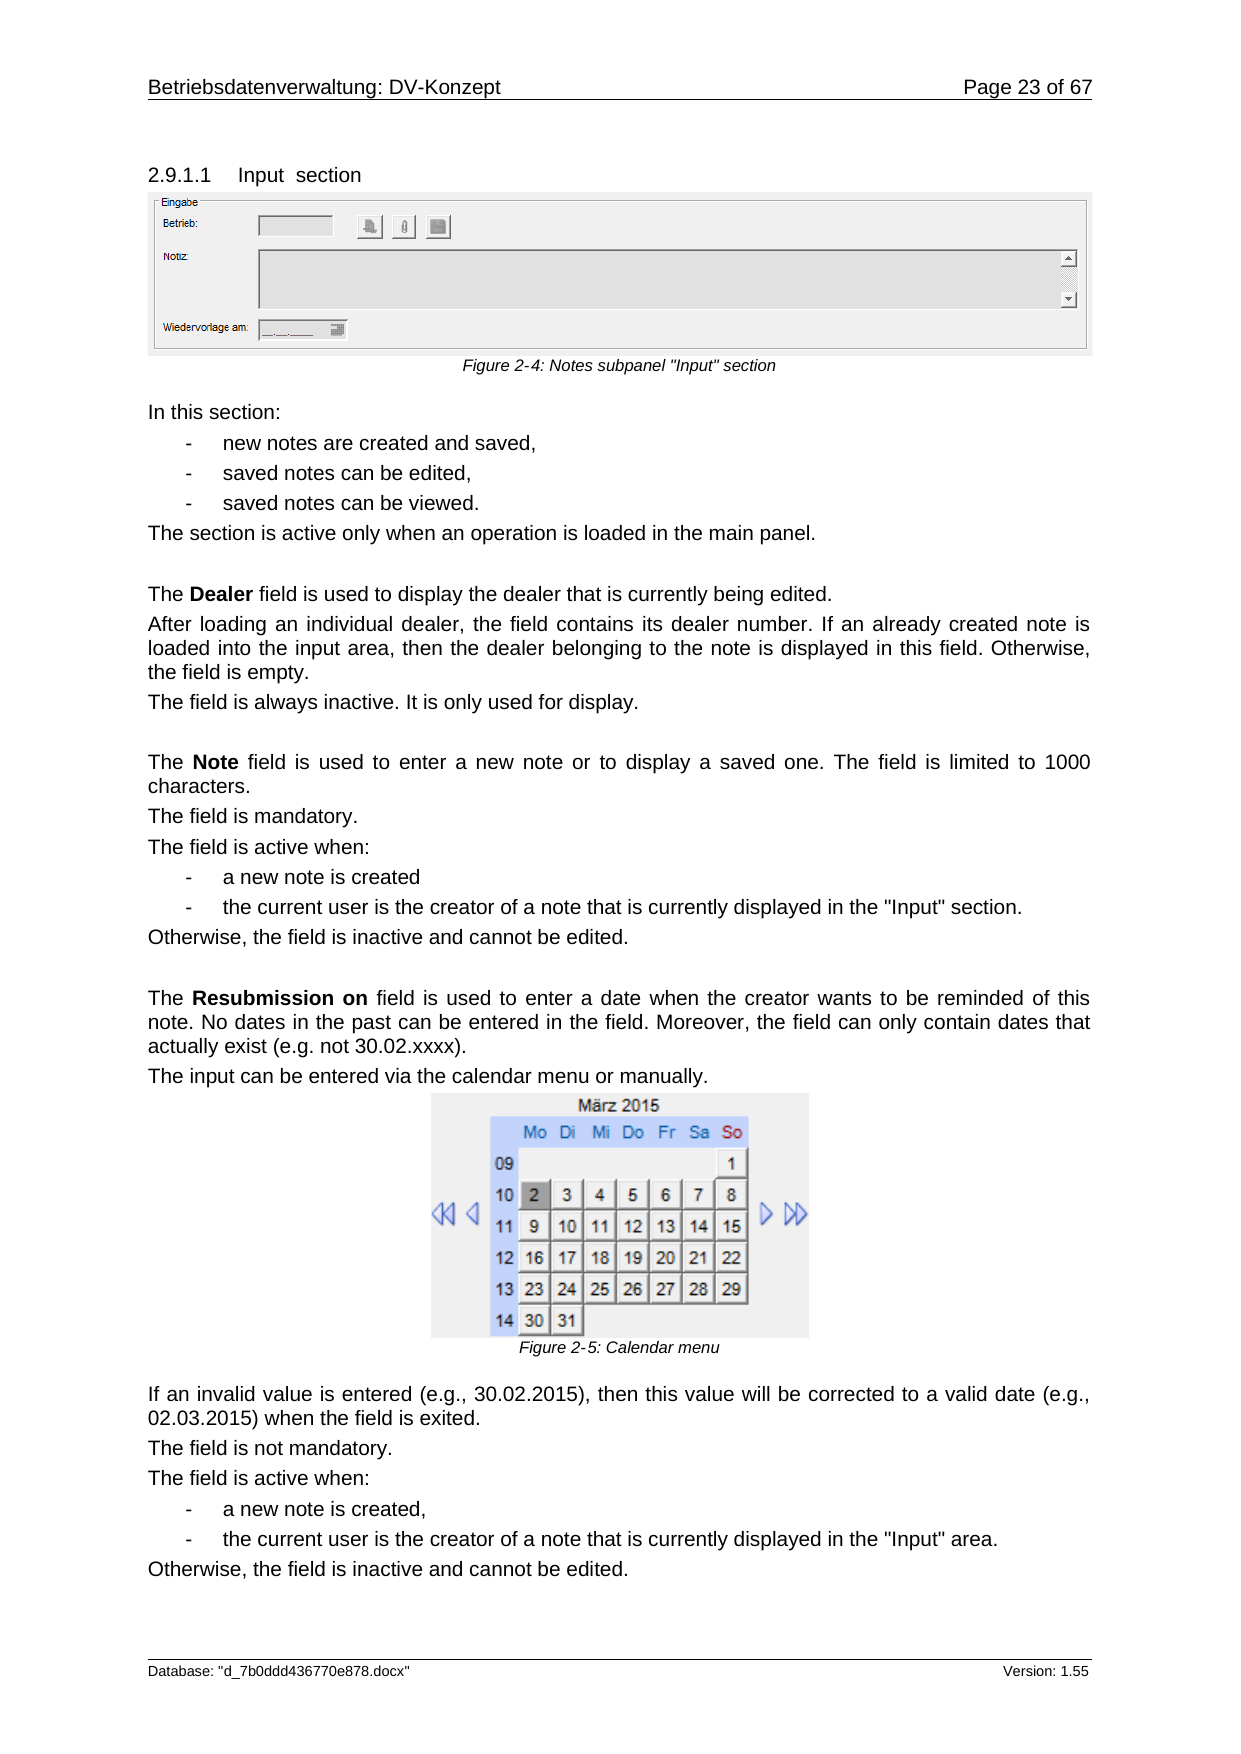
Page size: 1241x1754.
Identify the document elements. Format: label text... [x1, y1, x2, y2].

text Otherwise, the field is inactive and cannot be edited. [148, 925, 1092, 949]
text The Note field is used to enter a new note or to display a saved one. The field is limited to 1000 characters. [148, 750, 1092, 798]
list new notes are created and saved, [185, 430, 1092, 454]
subtitle Input section [148, 162, 1092, 186]
list the current user is the creator of a note that is currently displayed in the "Input" area. [185, 1527, 1092, 1551]
text The field is not mandatory. [148, 1436, 1092, 1460]
text The field is mandatory. [148, 804, 1092, 828]
list saved notes can be edited, [185, 461, 1092, 484]
text The Resubmission on field is used to enter a date when the creator wants to be reminded of this note. No dates in the past can be entered in the field. Moreover, the field can only contain dates that actually exist (e.g. not 30.02.xxxx). [148, 986, 1092, 1057]
text Otherwise, the field is inactive and cannot be edited. [148, 1557, 1092, 1581]
picture [431, 1093, 810, 1338]
list a new note is created [185, 865, 1092, 889]
text After loading an individual dealer, the field contains its dealer number. If an already created note is loaded into the input area, then the dealer belonging to the note is displayed in this field. Otherwise, the field is empty. [148, 612, 1092, 683]
text The field is active when: [148, 1466, 1092, 1490]
list the current user is the creator of a note that is currently displayed in the "Input" section. [185, 895, 1092, 919]
text The field is active when: [148, 834, 1092, 858]
list a new note is created, [185, 1496, 1092, 1520]
text In this section: [148, 400, 1092, 424]
text The input can be entered via the calendar menu or manually. [148, 1064, 1092, 1088]
picture [147, 192, 1093, 356]
text The Dealer field is used to display the dealer that is currently being edited. [148, 581, 1092, 605]
text The section is active only when an operation is loaded in the main panel. [148, 521, 1092, 545]
list saved notes can be viewed. [185, 491, 1092, 515]
text The field is always inactive. It is only used for display. [148, 690, 1092, 714]
text If an invalid value is entered (e.g., 30.02.2015), then this value will be corrected to a valid date (e.g., 02.03.2015) when the field is exited. [148, 1382, 1092, 1430]
